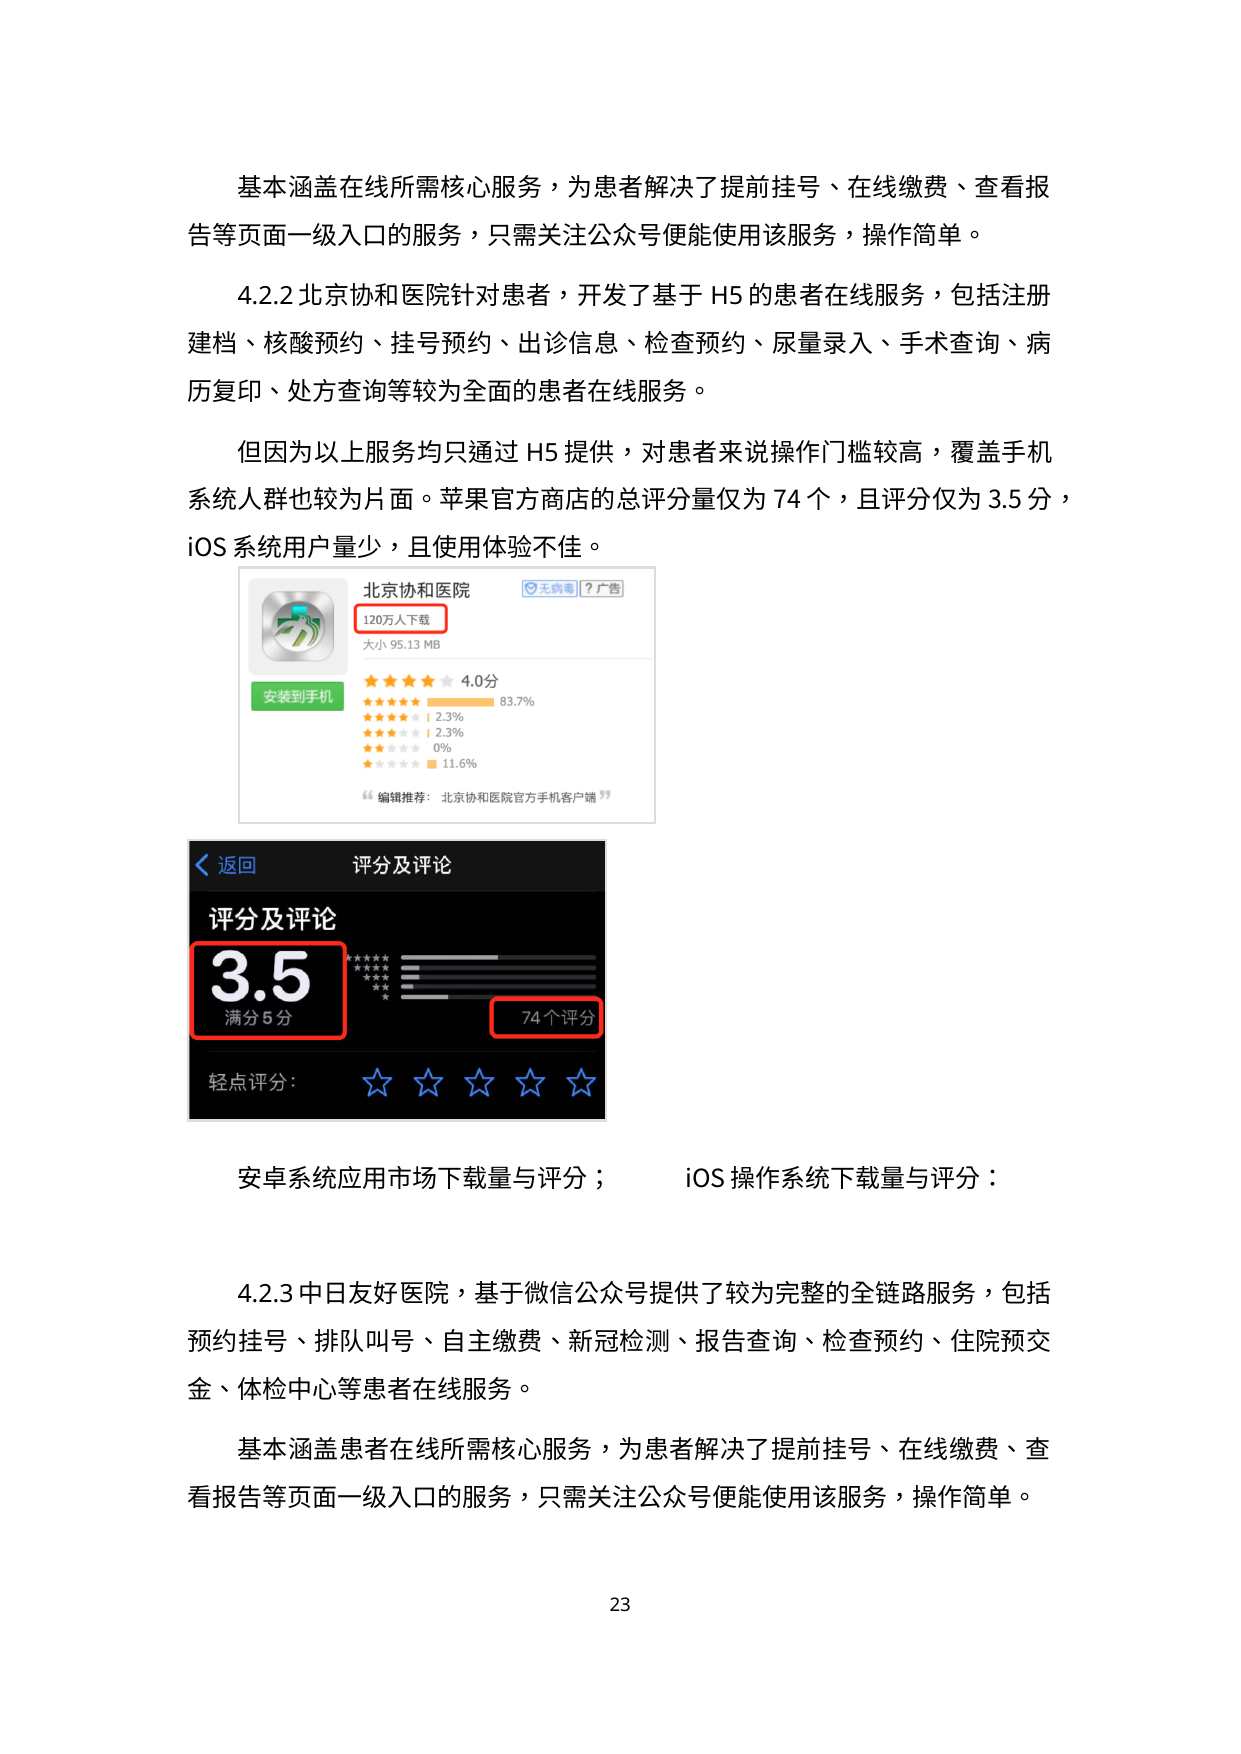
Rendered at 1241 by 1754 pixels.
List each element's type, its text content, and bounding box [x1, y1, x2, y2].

text 但因为以上服务均只通过H5提供，对患者来说操作门槛较高，覆盖手机系统人群也较为片面。苹果官方商店的总评分量仅为74个，且评分仅为3.5分，iOS系统用户量少，且使用体验不佳。 [187, 423, 1053, 566]
text 4.2.3中日友好医院，基于微信公众号提供了较为完整的全链路服务，包括预约挂号、排队叫号、自主缴费、新冠检测、报告查询、检查预约、住院预交金、体检中心等患者在线服务。 [187, 1264, 1053, 1408]
text 安卓系统应用市场下载量与评分； iOS操作系统下载量与评分： [187, 1149, 1053, 1197]
picture [240, 569, 654, 822]
text 4.2.2北京协和医院针对患者，开发了基于H5的患者在线服务，包括注册建档、核酸预约、挂号预约、出诊信息、检查预约、尿量录入、手术查询、病历复印、处方查询等较为全面的患者在线服务。 [187, 266, 1053, 410]
text 基本涵盖在线所需核心服务，为患者解决了提前挂号、在线缴费、查看报告等页面一级入口的服务，只需关注公众号便能使用该服务，操作简单。 [187, 158, 1053, 254]
picture [189, 841, 605, 1119]
text 基本涵盖患者在线所需核心服务，为患者解决了提前挂号、在线缴费、查看报告等页面一级入口的服务，只需关注公众号便能使用该服务，操作简单。 [187, 1420, 1053, 1516]
